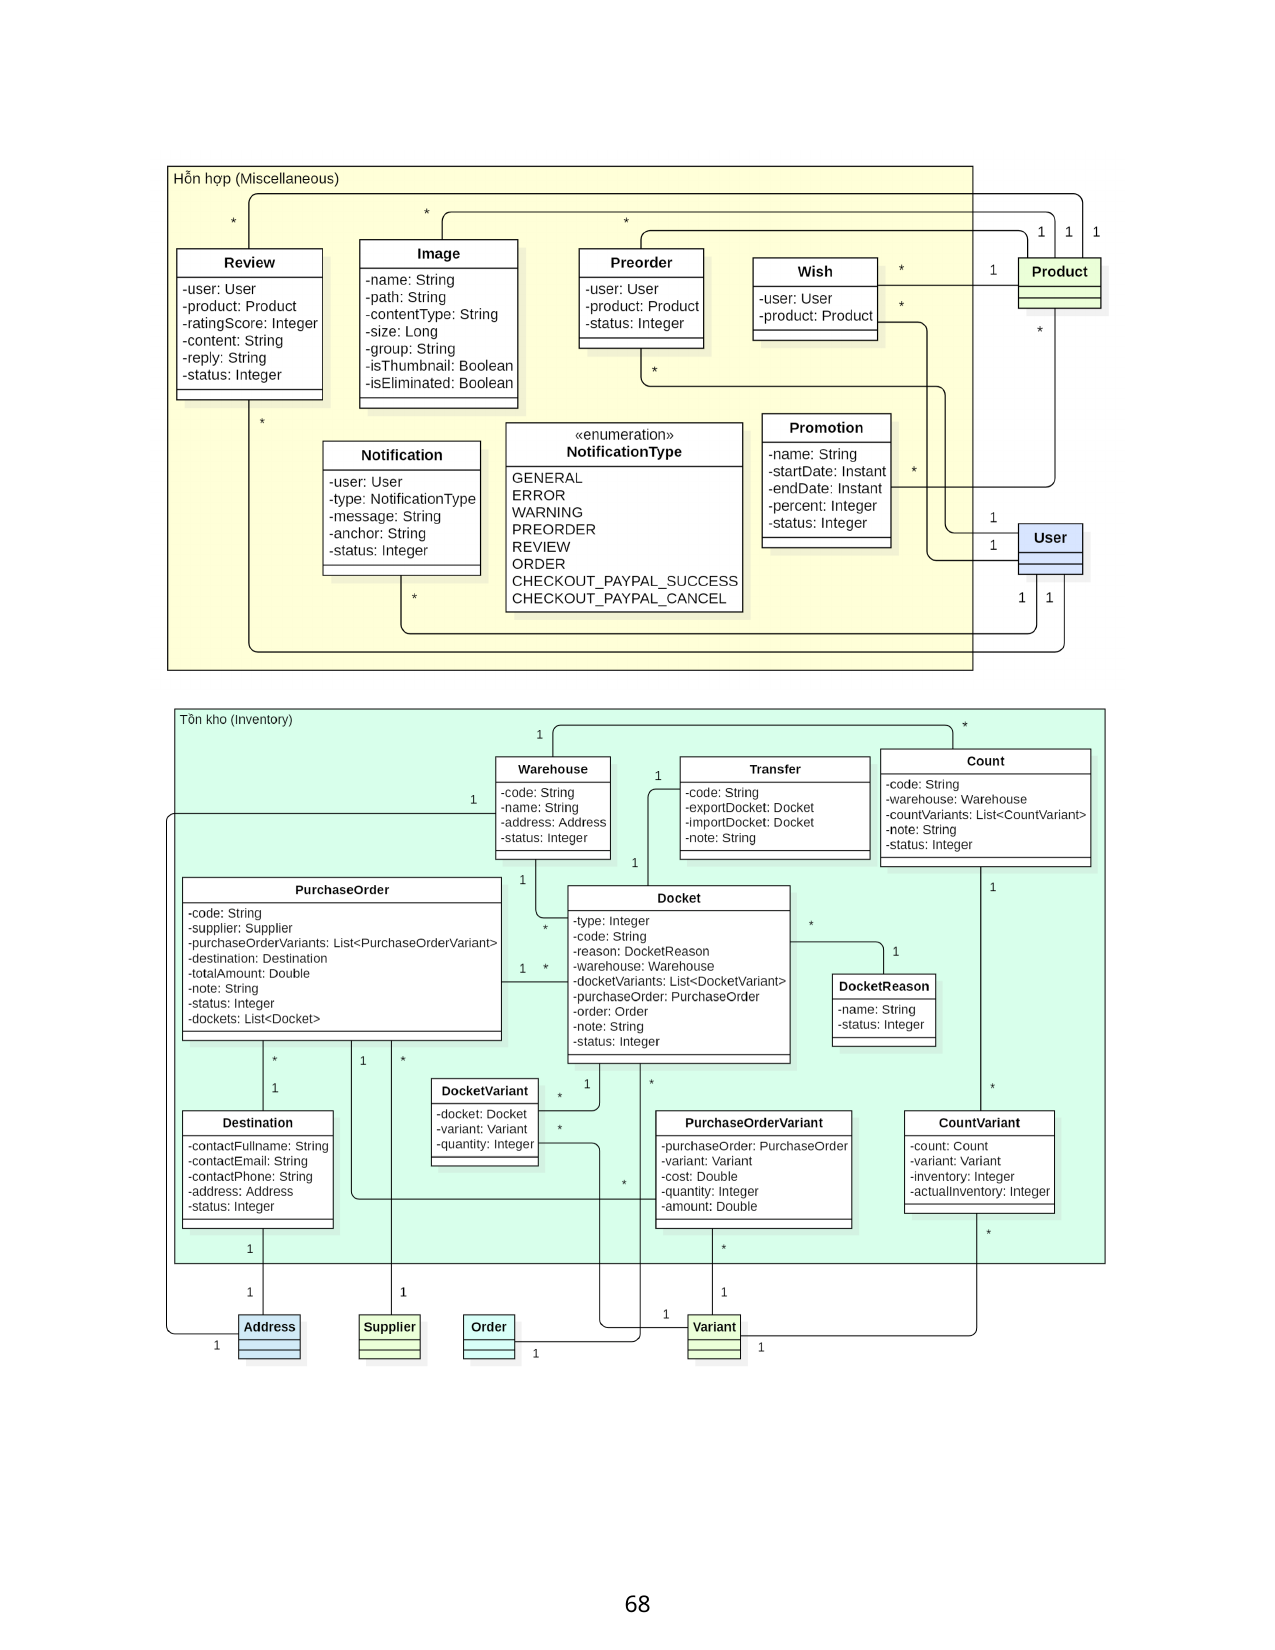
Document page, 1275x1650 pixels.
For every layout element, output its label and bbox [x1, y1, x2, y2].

picture [150, 150, 1125, 1381]
